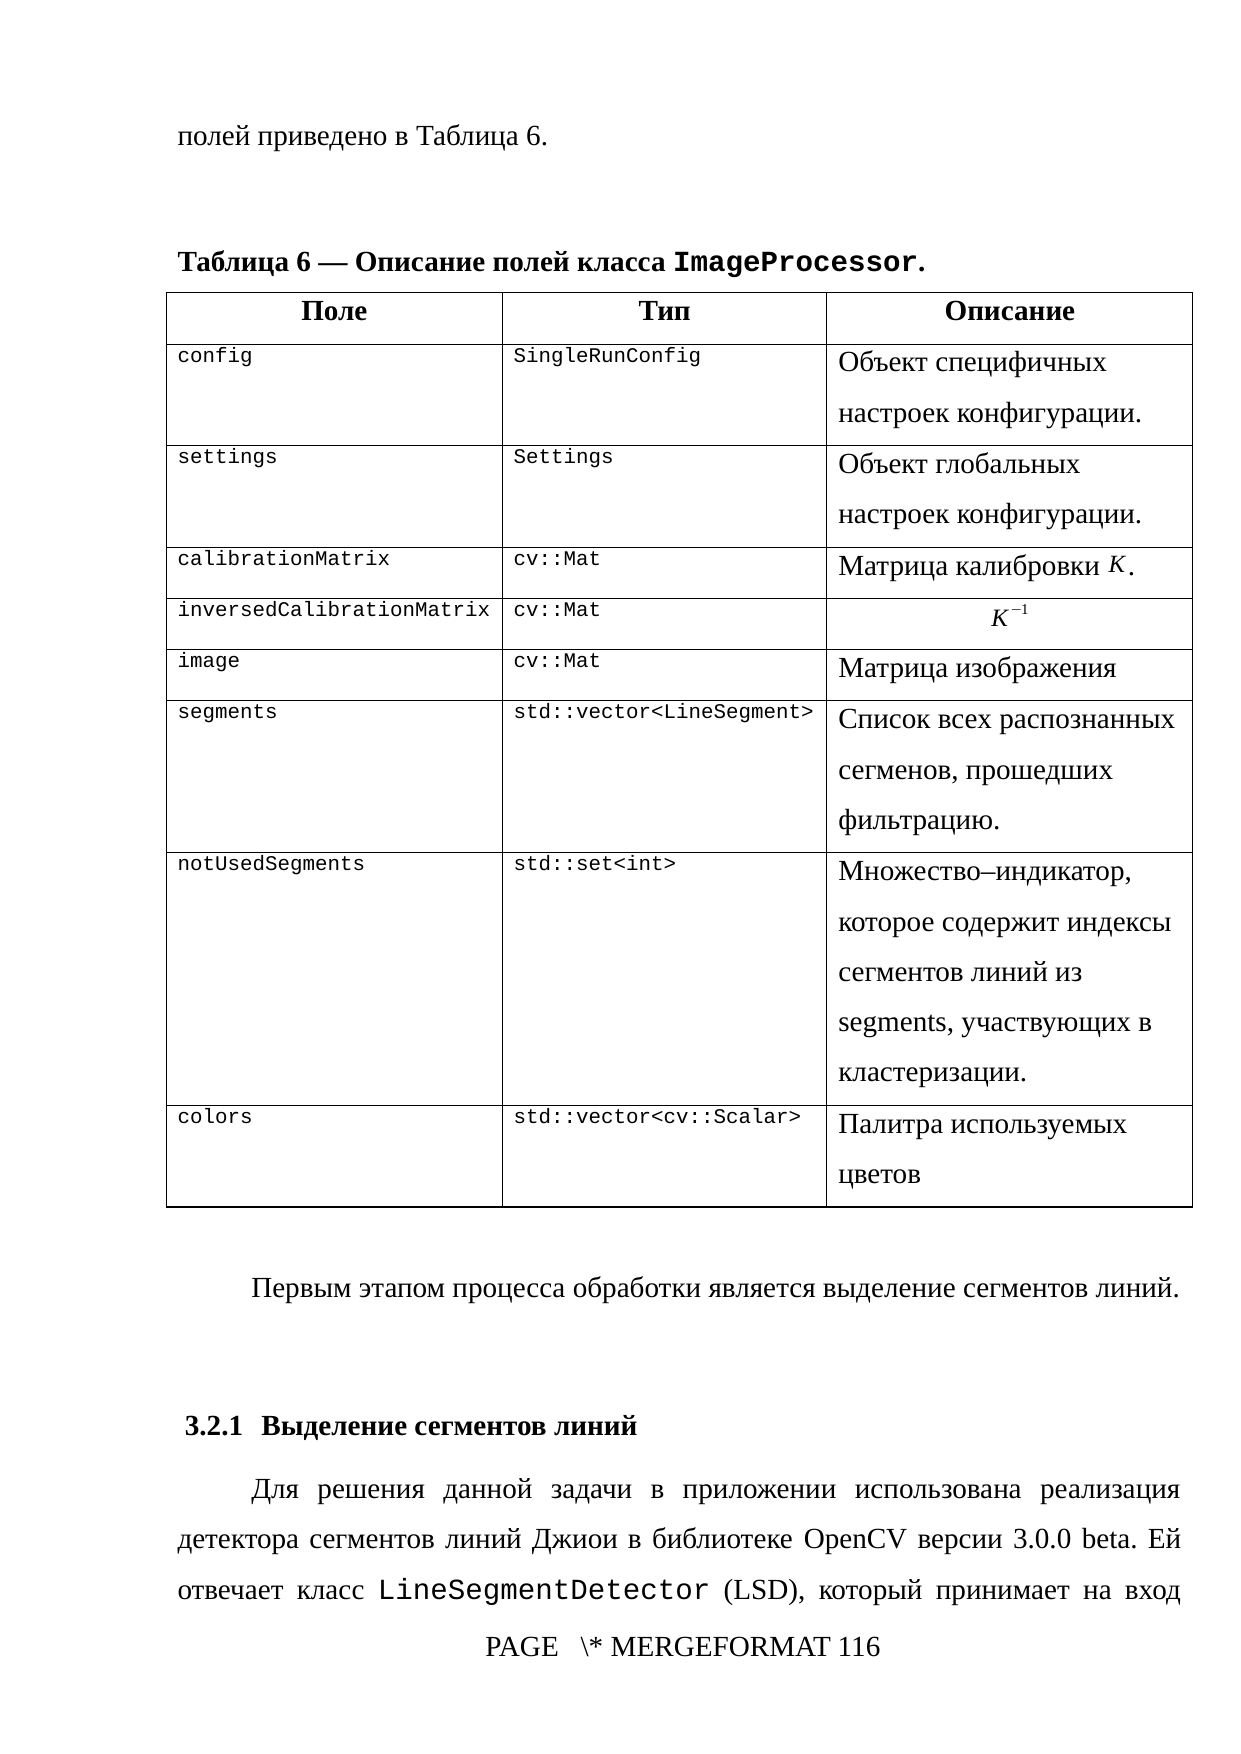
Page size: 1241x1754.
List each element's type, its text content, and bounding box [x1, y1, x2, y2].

table_cell std::vector<cv::Scalar> [503, 1106, 826, 1206]
table_cell segments [167, 701, 502, 852]
table_header Тип [503, 293, 826, 343]
table_cell Палитра используемых цветов [827, 1106, 1192, 1206]
table_cell calibrationMatrix [167, 548, 502, 598]
text Таблица 6 — Описание полей класса ImageProcessor. [177, 244, 1181, 280]
table_cell [827, 599, 1192, 649]
table_cell Матрица изображения [827, 650, 1192, 700]
table_cell SingleRunConfig [503, 345, 826, 445]
table_header Описание [827, 293, 1192, 343]
table_cell cv::Mat [503, 650, 826, 700]
table_cell settings [167, 446, 502, 547]
table_cell cv::Mat [503, 599, 826, 649]
table_cell colors [167, 1106, 502, 1206]
table_cell config [167, 345, 502, 445]
table_cell notUsedSegments [167, 853, 502, 1105]
table_cell Матрица калибровки . [827, 548, 1192, 598]
table_cell Список всех распознанных сегменов, прошедших фильтрацию. [827, 701, 1192, 852]
table_cell std::vector<LineSegment> [503, 701, 826, 852]
table_header Поле [167, 293, 502, 343]
table_cell cv::Mat [503, 548, 826, 598]
table_cell Settings [503, 446, 826, 547]
table_cell image [167, 650, 502, 700]
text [177, 1471, 1181, 1608]
table_cell Множество–индикатор, которое содержит индексы сегментов линий из segments, участвующих в кластеризации. [827, 853, 1192, 1105]
table_cell Объект специфичных настроек конфигурации. [827, 345, 1192, 445]
table_cell Объект глобальных настроек конфигурации. [827, 446, 1192, 547]
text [177, 118, 1181, 152]
table_cell inversedCalibrationMatrix [167, 599, 502, 649]
subtitle Выделение сегментов линий [177, 1408, 1181, 1442]
text Первым этапом процесса обработки является выделение сегментов линий. [177, 1270, 1181, 1304]
table_cell std::set<int> [503, 853, 826, 1105]
